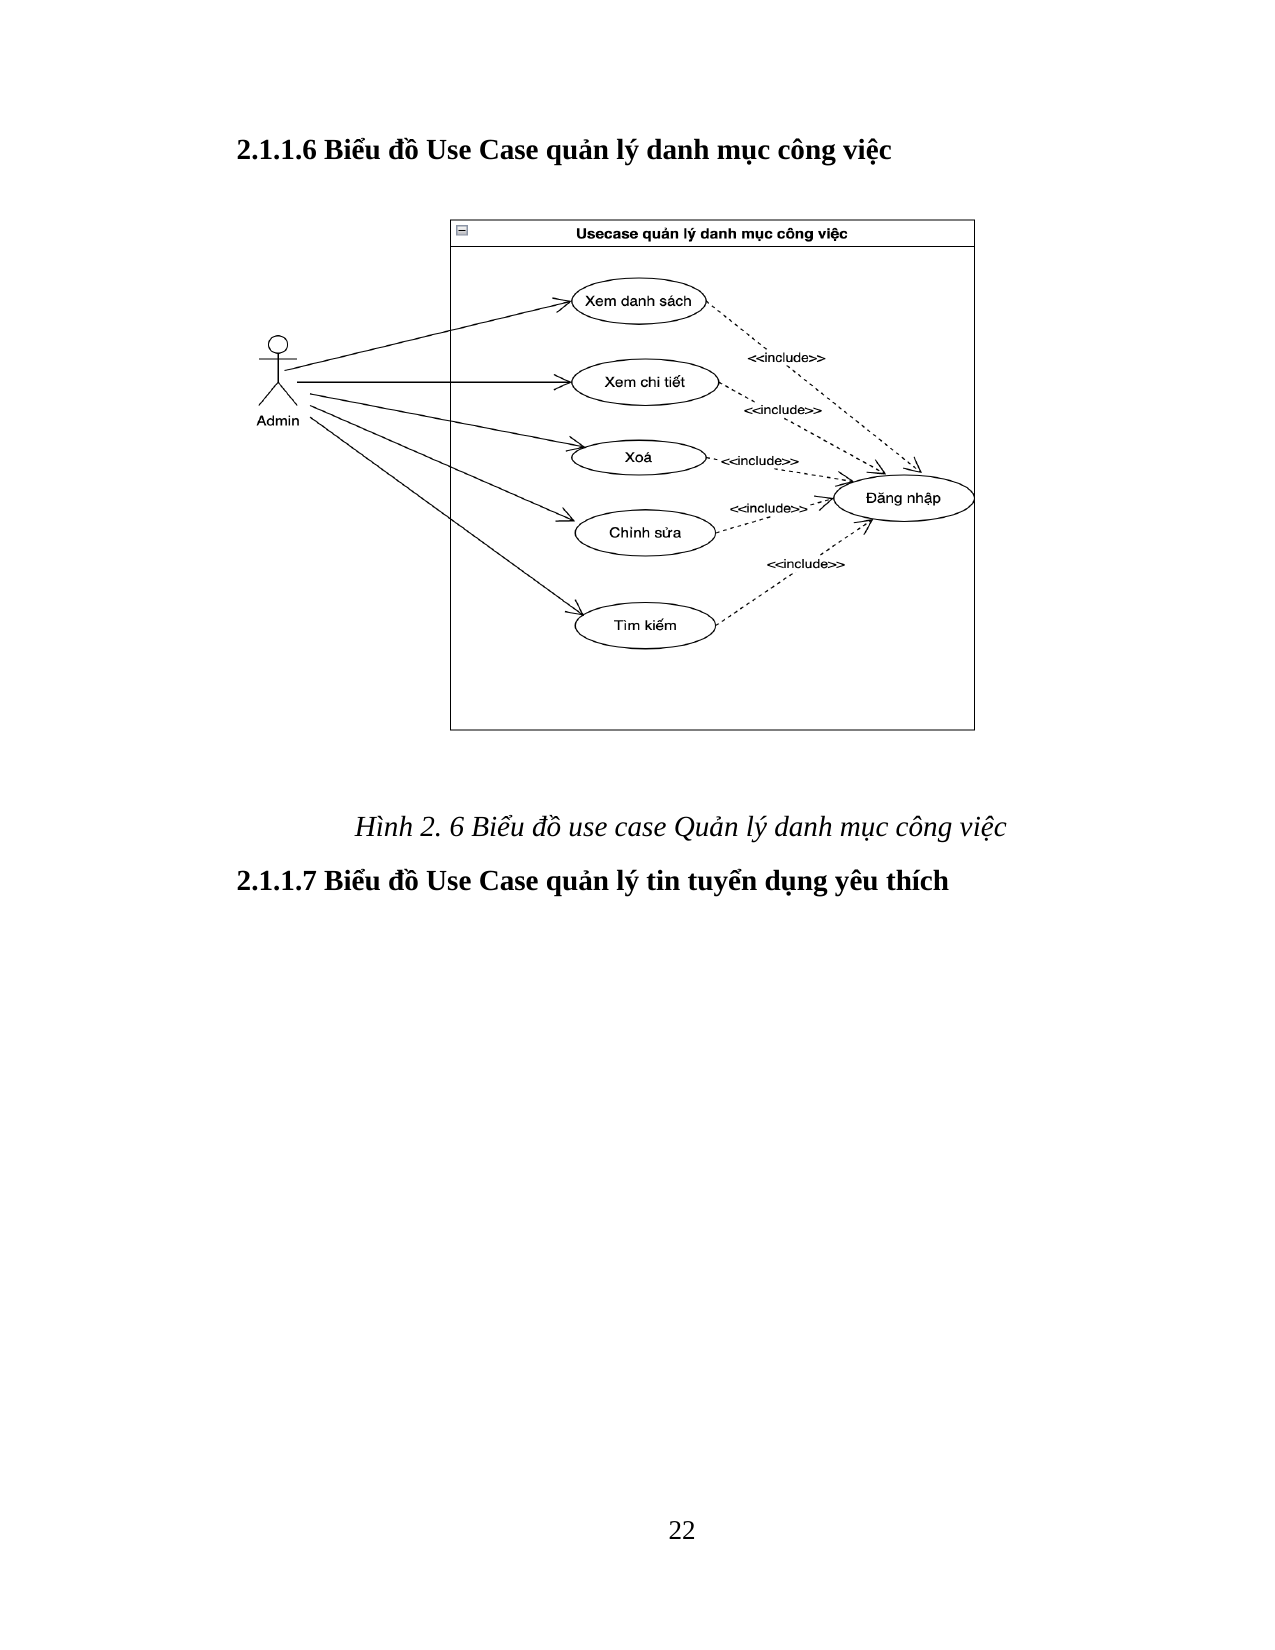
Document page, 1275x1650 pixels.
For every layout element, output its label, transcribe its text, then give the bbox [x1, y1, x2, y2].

text 2.1.1.7 Biểu đồ Use Case quản lý tin tuyển dụng yêu thích [236, 863, 1157, 897]
picture [226, 182, 1137, 794]
text 2.1.1.6 Biểu đồ Use Case quản lý danh mục công việc [236, 132, 1157, 166]
text Hình 2. 6 Biểu đồ use case Quản lý danh mục công việc [207, 809, 1157, 843]
